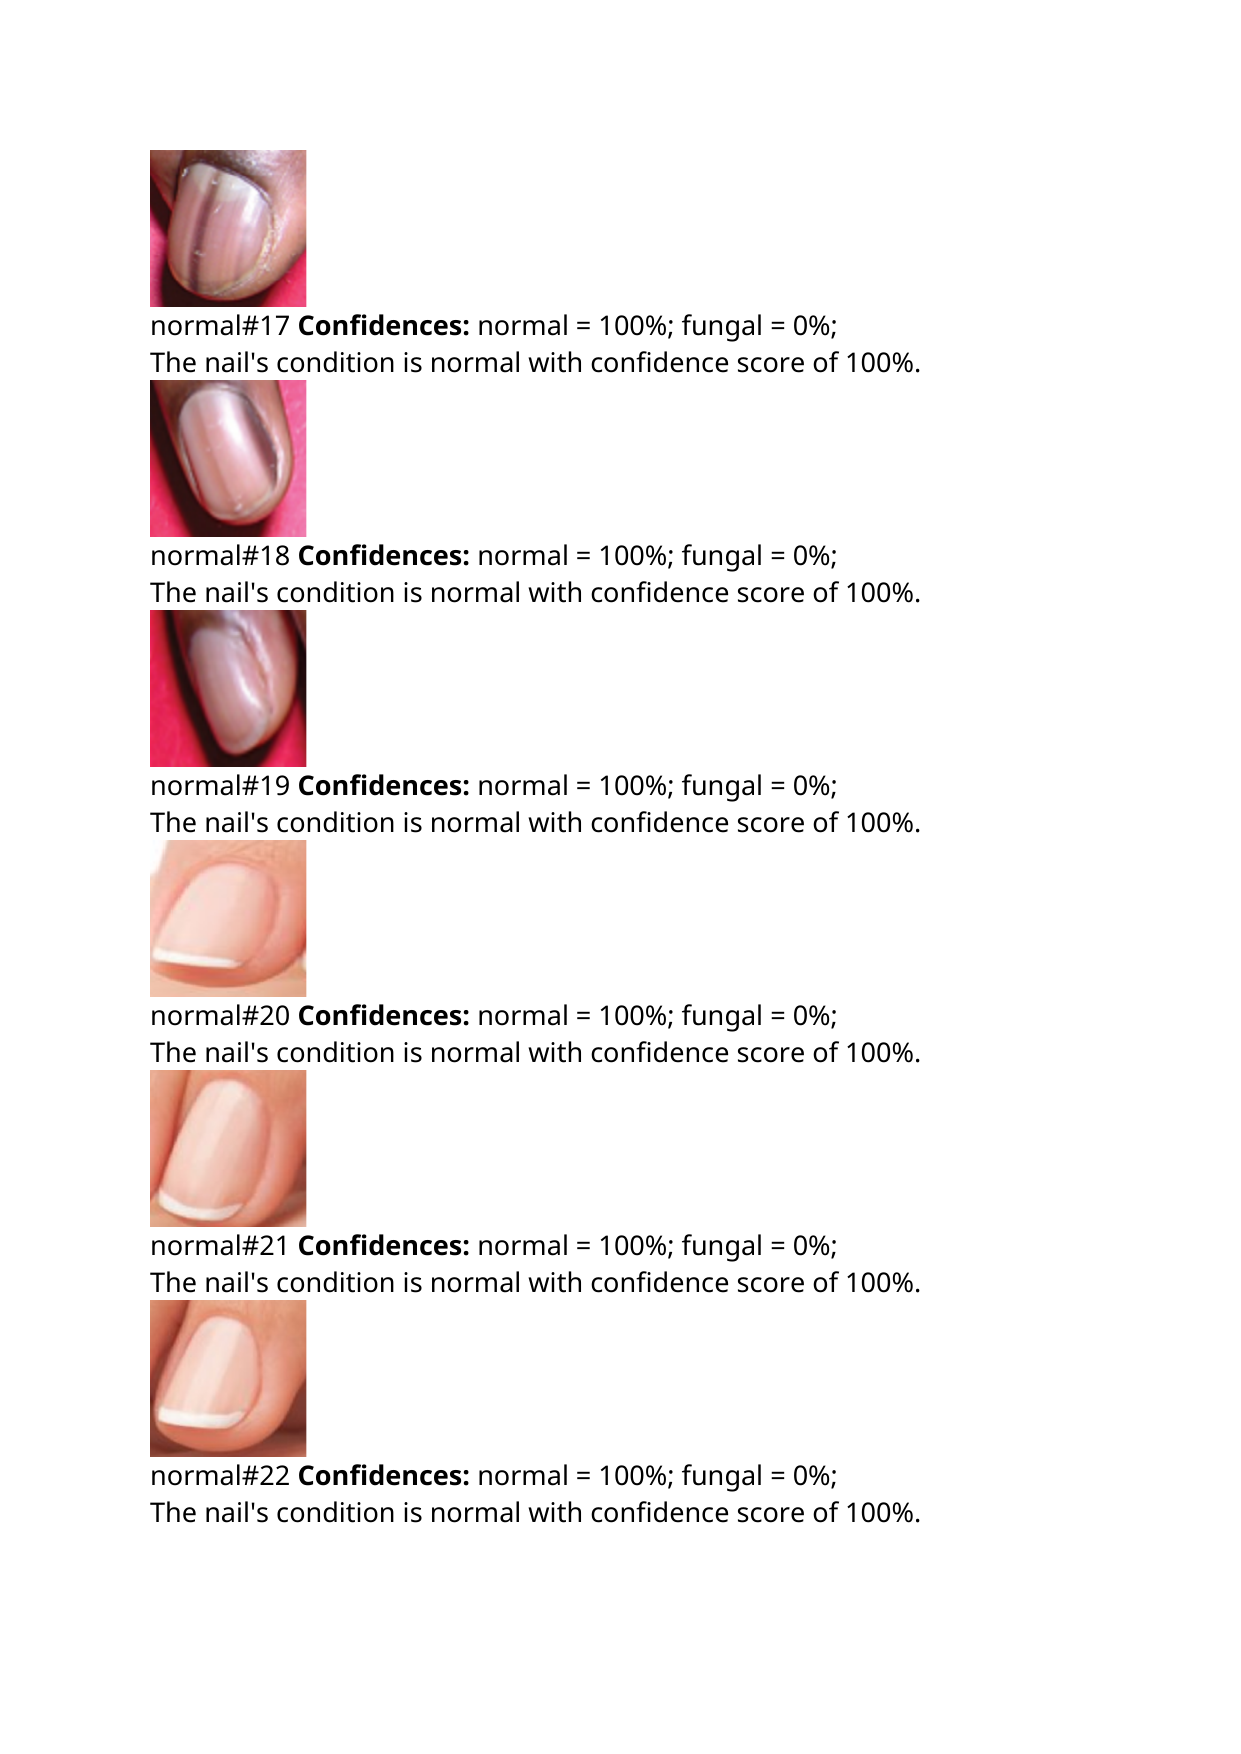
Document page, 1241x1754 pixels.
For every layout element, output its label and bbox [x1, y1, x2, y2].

picture [150, 380, 307, 537]
text [150, 150, 1090, 1530]
picture [150, 1070, 307, 1227]
picture [150, 150, 307, 307]
picture [150, 610, 307, 767]
picture [150, 1300, 307, 1457]
picture [150, 840, 307, 997]
